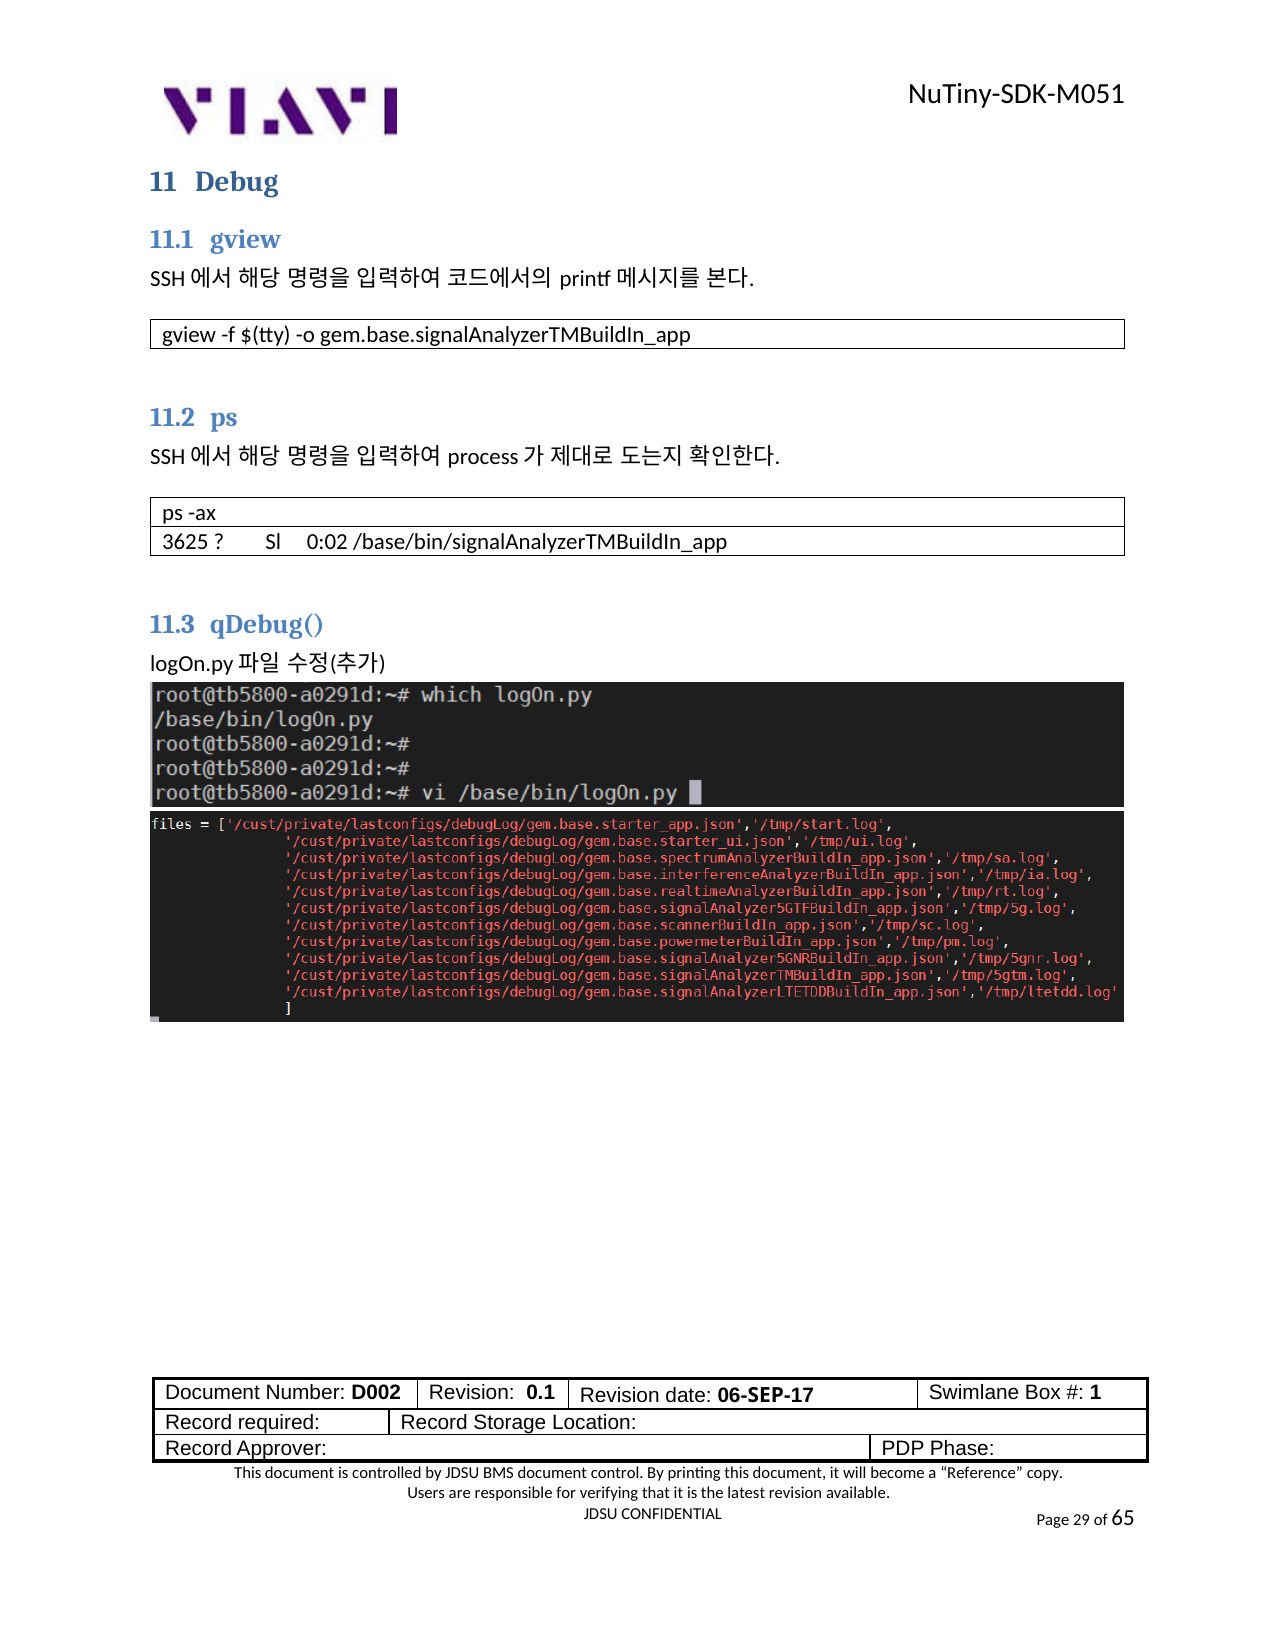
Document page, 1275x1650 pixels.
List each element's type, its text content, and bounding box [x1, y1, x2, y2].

text SSH에서 해당 명령을 입력하여 process가 제대로 도는지 확인한다. [150, 438, 1125, 471]
subtitle Debug [150, 165, 1125, 198]
table_header ps -ax [151, 498, 1124, 526]
text SSH에서 해당 명령을 입력하여 코드에서의 printf 메시지를 본다. [150, 260, 1125, 293]
subtitle qDebug() [150, 609, 1125, 640]
subtitle ps [150, 402, 1125, 433]
subtitle gview [150, 224, 1125, 255]
table_cell 3625 ? Sl 0:02 /base/bin/signalAnalyzerTMBuildIn_app [151, 527, 1124, 555]
picture [162, 68, 397, 146]
picture [150, 811, 1124, 1022]
picture [150, 682, 1124, 807]
table_header gview -f $(tty) -o gem.base.signalAnalyzerTMBuildIn_app [151, 320, 1124, 348]
